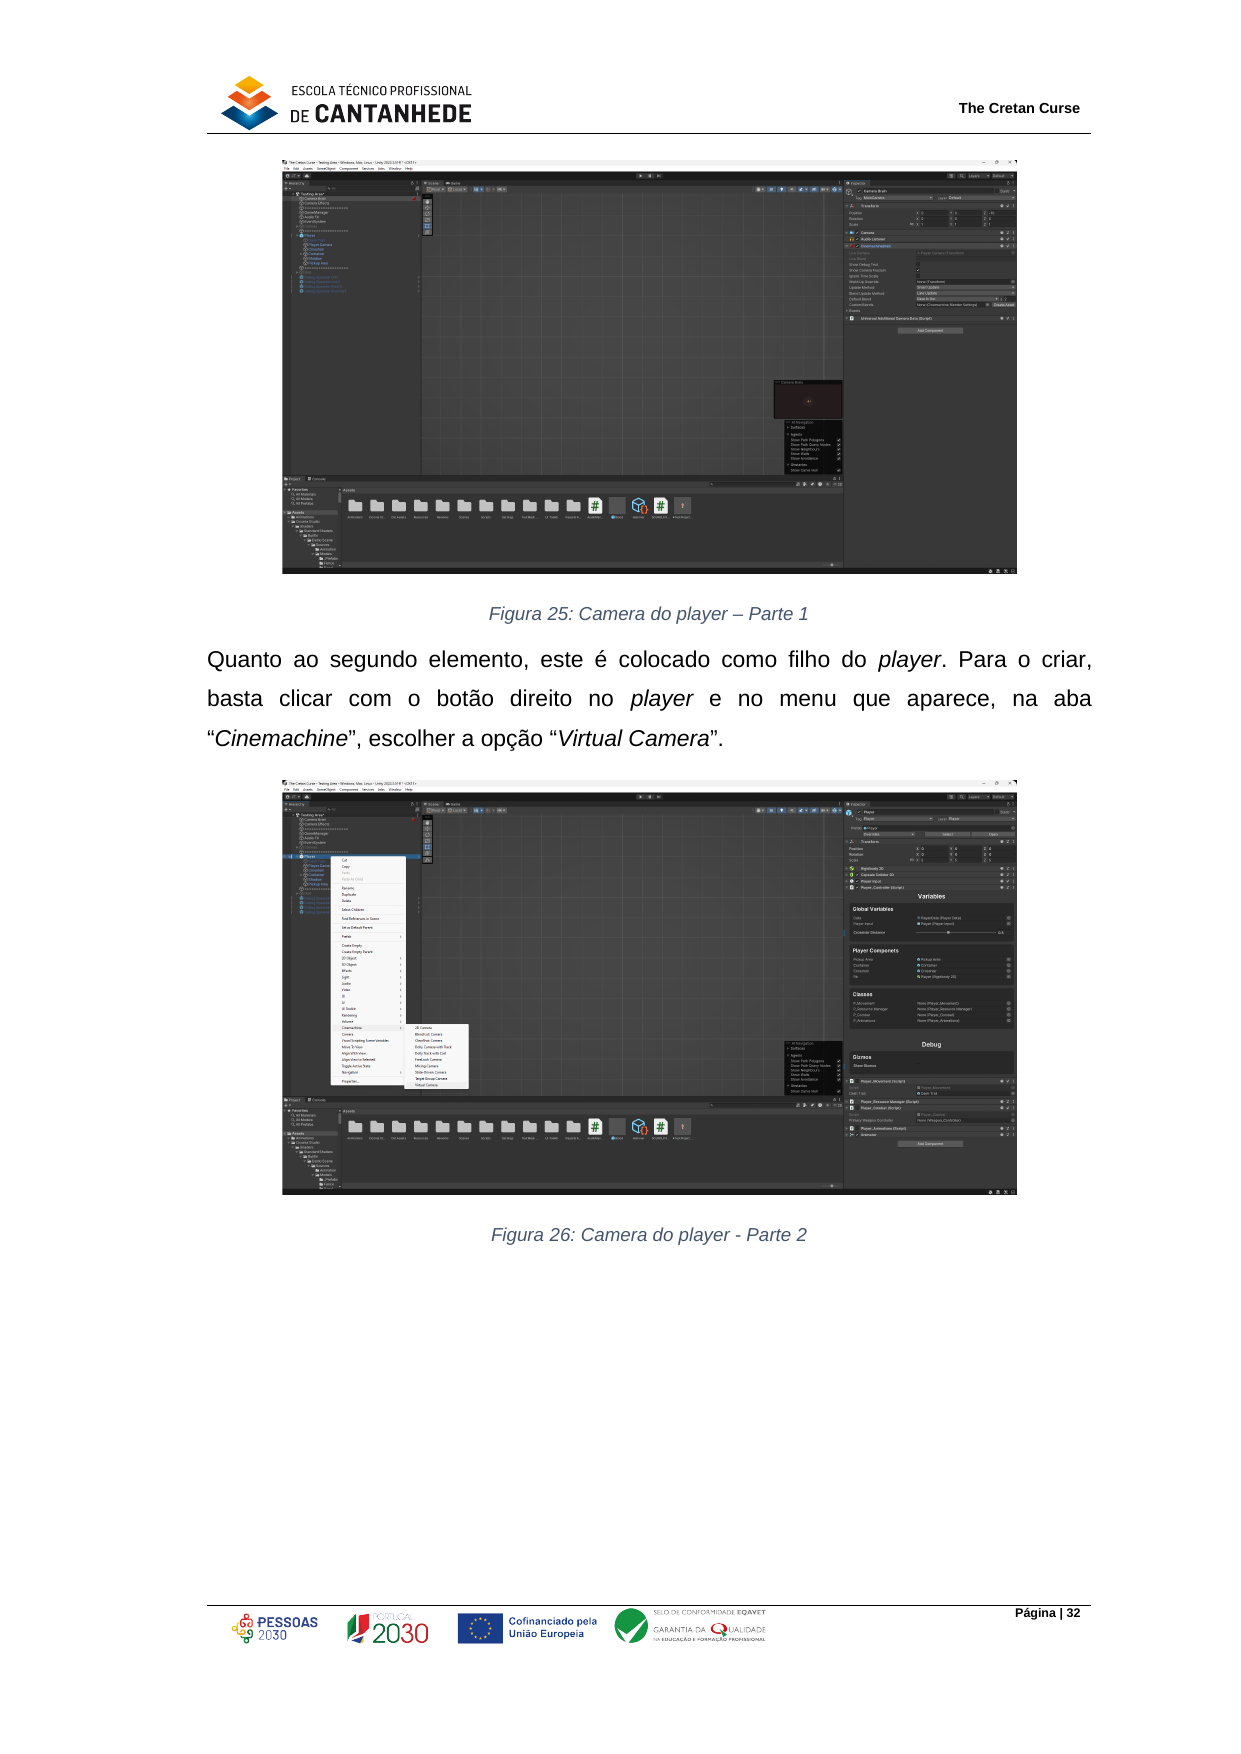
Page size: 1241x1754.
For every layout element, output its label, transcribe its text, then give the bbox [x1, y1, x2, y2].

picture [614, 1608, 766, 1643]
text Quanto ao segundo elemento, este é colocado como filho do player. Para o criar, basta clicar com o botão direito no player e no menu que aparece, na aba “Cinemachine”, escolher a opção “Virtual Camera”. [207, 646, 1092, 751]
picture [218, 1606, 608, 1654]
text Figura 26: Camera do player - Parte 2 [207, 1224, 1092, 1246]
text Figura 25: Camera do player – Parte 1 [207, 603, 1092, 625]
picture [218, 73, 475, 133]
picture [282, 780, 1017, 1195]
picture [282, 160, 1017, 574]
